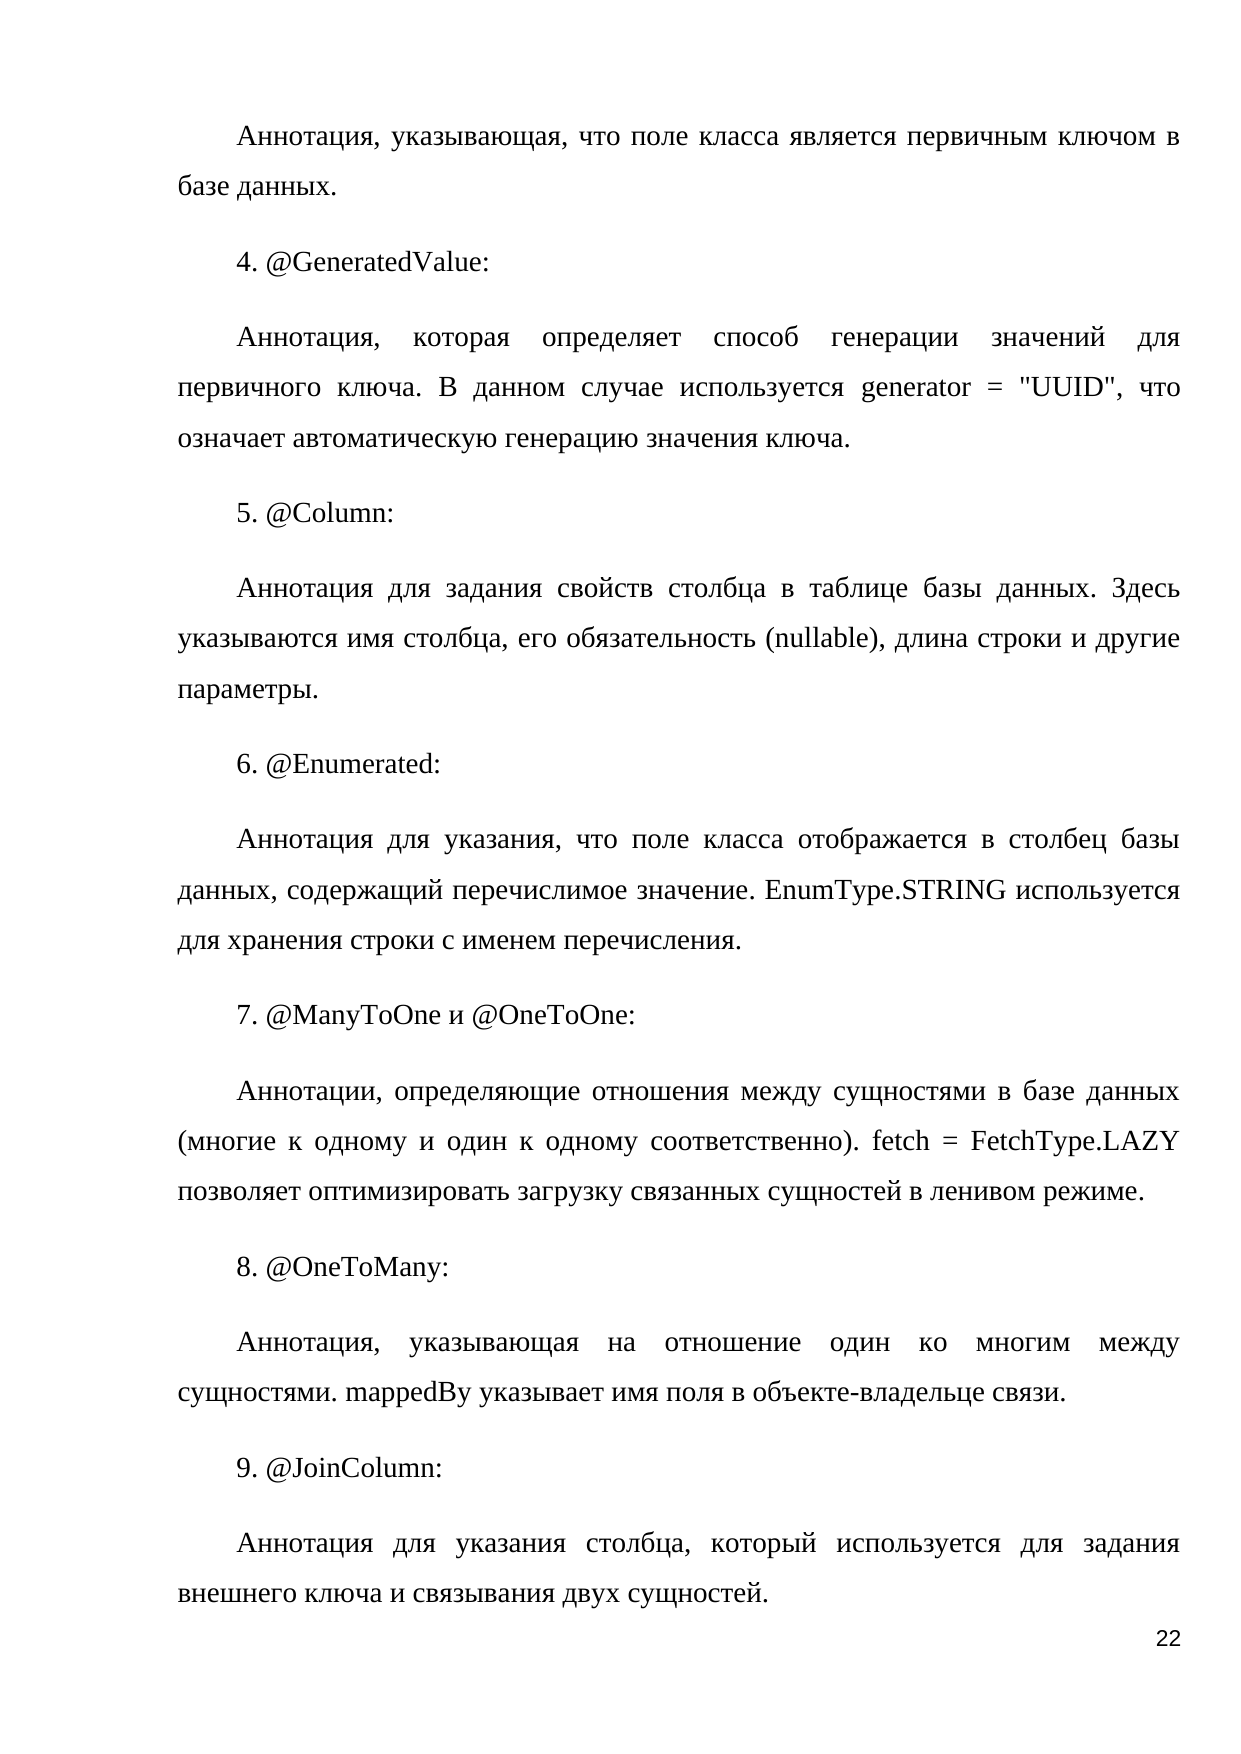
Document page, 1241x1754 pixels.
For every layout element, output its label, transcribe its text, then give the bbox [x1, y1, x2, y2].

text Аннотации, определяющие отношения между сущностями в базе данных (многие к одному и один к одному соответственно). fetch = FetchType.LAZY позволяет оптимизировать загрузку связанных сущностей в ленивом режиме. [177, 1073, 1181, 1207]
text 9. @JoinColumn: [177, 1450, 1181, 1483]
text 5. @Column: [177, 495, 1181, 528]
text 8. @OneToMany: [177, 1249, 1181, 1282]
text Аннотация для указания, что поле класса отображается в столбец базы данных, содержащий перечислимое значение. EnumType.STRING используется для хранения строки с именем перечисления. [177, 822, 1181, 956]
text Аннотация, указывающая, что поле класса является первичным ключом в базе данных. [177, 118, 1181, 202]
text Аннотация, указывающая на отношение один ко многим между сущностями. mappedBy указывает имя поля в объекте-владельце связи. [177, 1324, 1181, 1408]
text Аннотация, которая определяет способ генерации значений для первичного ключа. В данном случае используется generator = "UUID", что означает автоматическую генерацию значения ключа. [177, 319, 1181, 453]
text 4. @GeneratedValue: [177, 244, 1181, 277]
text 6. @Enumerated: [177, 746, 1181, 780]
text 7. @ManyToOne и @OneToOne: [177, 997, 1181, 1031]
text Аннотация для указания столбца, который используется для задания внешнего ключа и связывания двух сущностей. [177, 1525, 1181, 1609]
text Аннотация для задания свойств столбца в таблице базы данных. Здесь указываются имя столбца, его обязательность (nullable), длина строки и другие параметры. [177, 570, 1181, 704]
